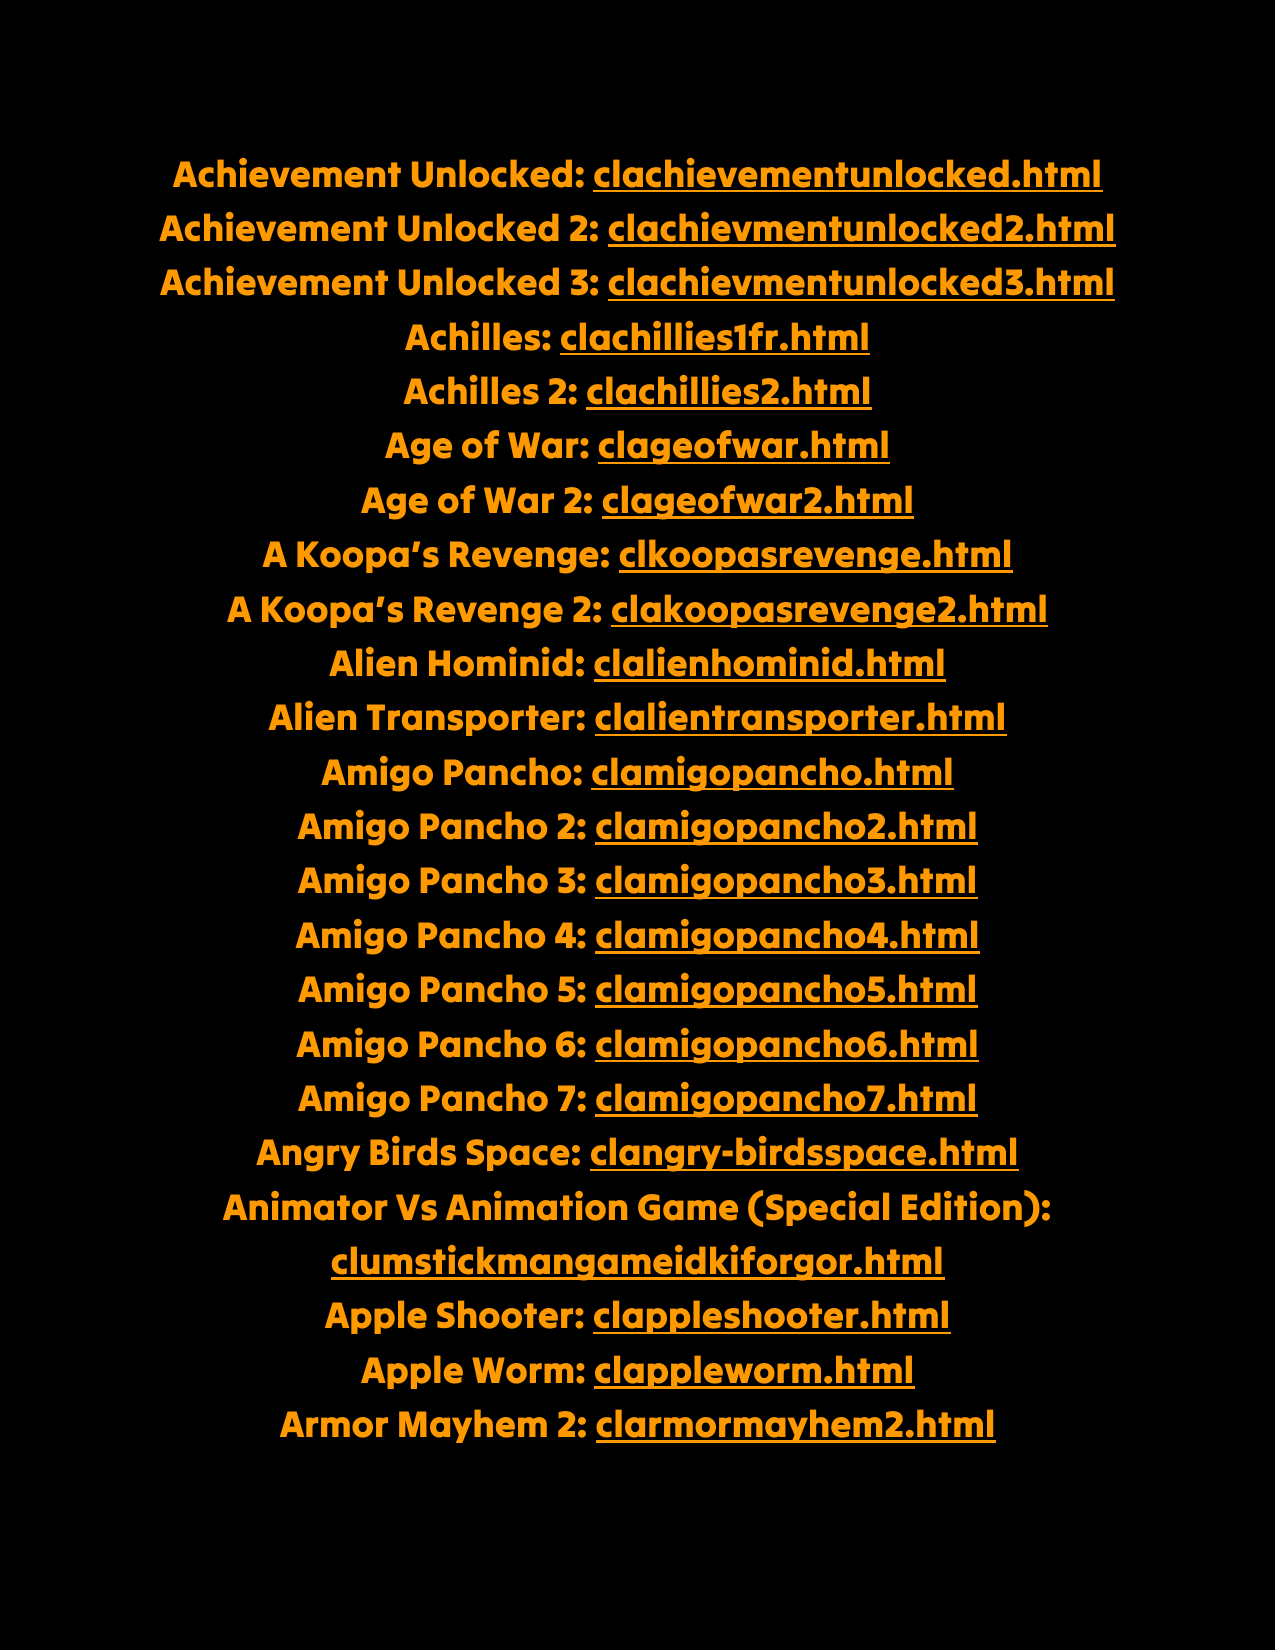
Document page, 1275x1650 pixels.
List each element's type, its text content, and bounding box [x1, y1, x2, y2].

text Amigo Pancho 2: clamigopancho2.html [150, 802, 1125, 850]
text Alien Transporter: clalientransporter.html [150, 694, 1125, 741]
text Amigo Pancho 7: clamigopancho7.html [150, 1074, 1125, 1122]
text A Koopa’s Revenge 2: clakoopasrevenge2.html [150, 585, 1125, 632]
text Amigo Pancho 4: clamigopancho4.html [150, 911, 1125, 958]
text Age of War: clageofwar.html [150, 422, 1125, 469]
text Achilles: clachillies1fr.html [150, 313, 1125, 360]
text Amigo Pancho 6: clamigopancho6.html [150, 1020, 1125, 1067]
text Age of War 2: clageofwar2.html [150, 476, 1125, 523]
text Alien Hominid: clalienhominid.html [150, 639, 1125, 687]
text Achilles 2: clachillies2.html [150, 367, 1125, 415]
text Animator Vs Animation Game (Special Edition): clumstickmangameidkiforgor.html [150, 1183, 1125, 1285]
text Achievement Unlocked 3: clachievmentunlocked3.html [150, 259, 1125, 306]
text Achievement Unlocked 2: clachievmentunlocked2.html [150, 204, 1125, 252]
text Achievement Unlocked: clachievementunlocked.html [150, 150, 1125, 197]
text Apple Shooter: clappleshooter.html [150, 1292, 1125, 1339]
text Angry Birds Space: clangry-birdsspace.html [150, 1129, 1125, 1176]
text Amigo Pancho 5: clamigopancho5.html [150, 966, 1125, 1013]
text Amigo Pancho: clamigopancho.html [150, 748, 1125, 795]
text Amigo Pancho 3: clamigopancho3.html [150, 857, 1125, 904]
text Armor Mayhem 2: clarmormayhem2.html [150, 1401, 1125, 1448]
text A Koopa’s Revenge: clkoopasrevenge.html [150, 531, 1125, 578]
text Apple Worm: clappleworm.html [150, 1346, 1125, 1393]
